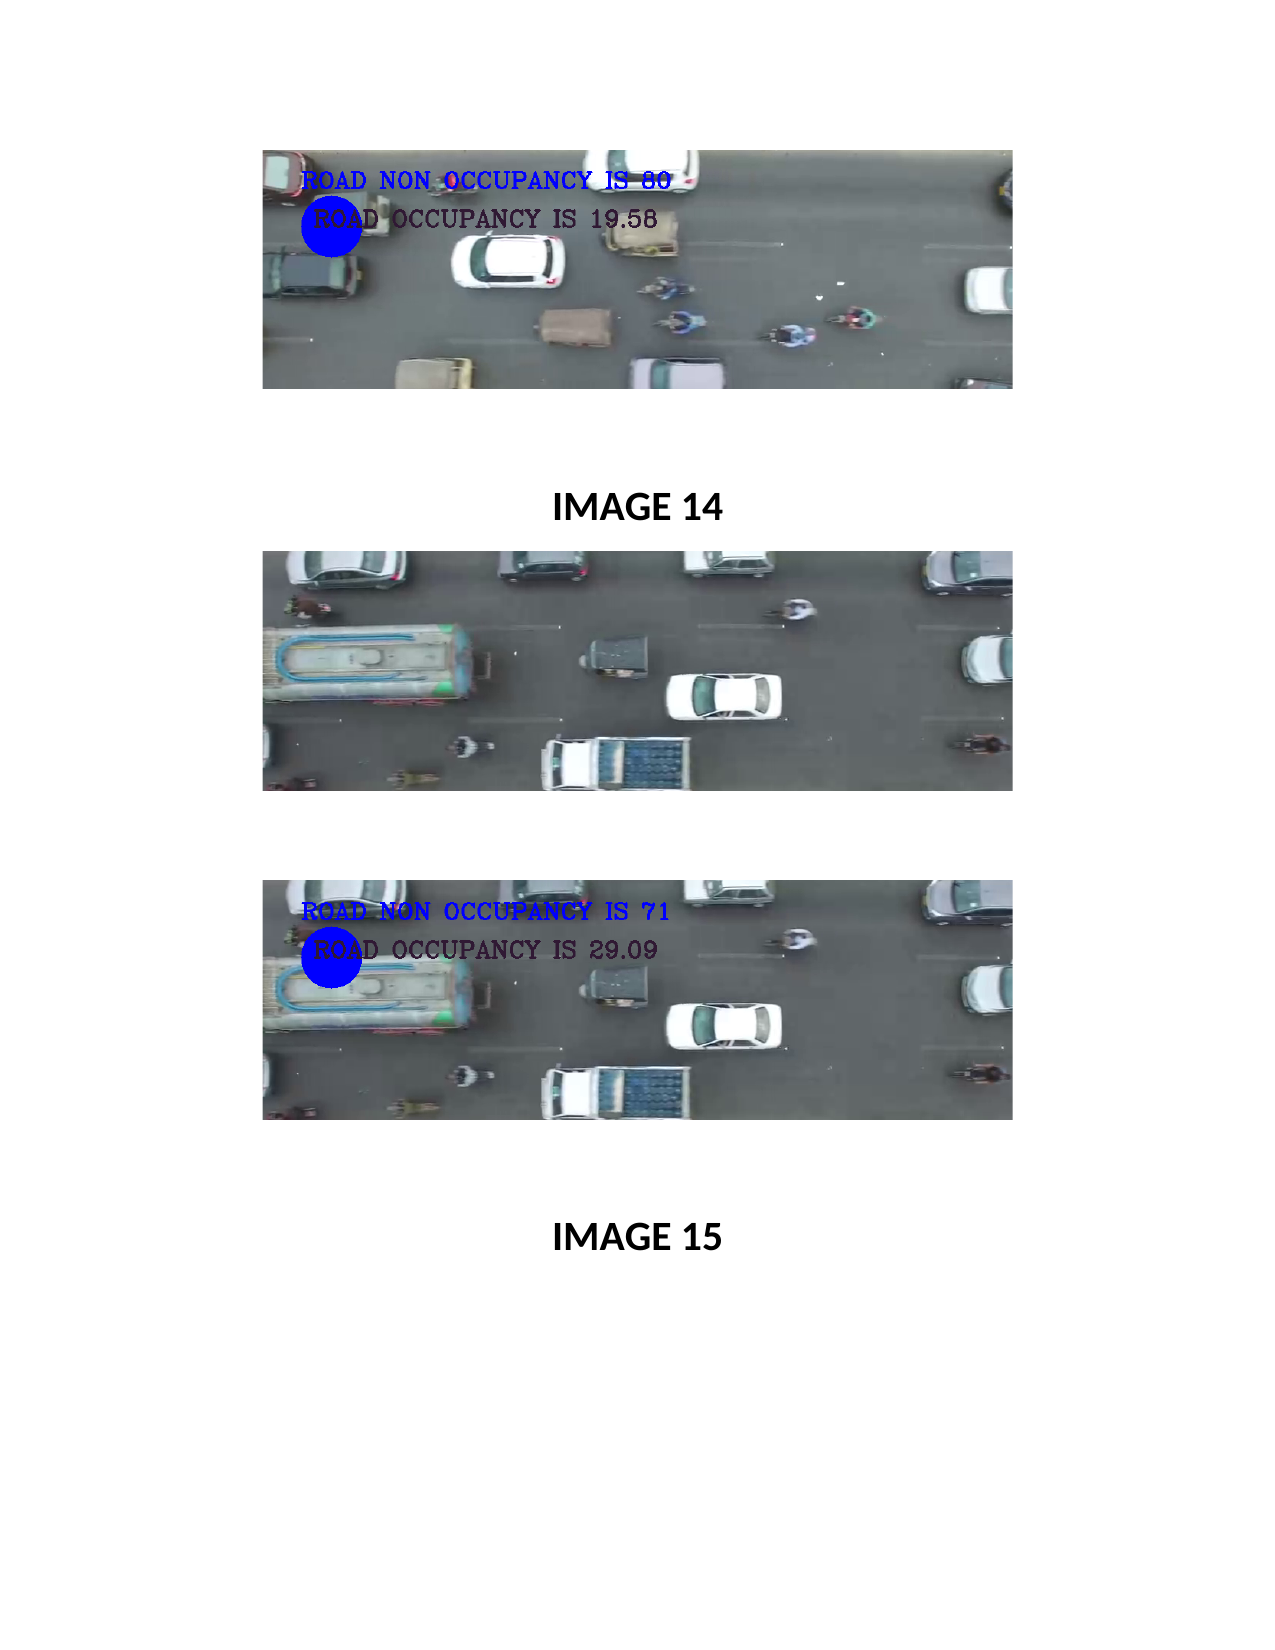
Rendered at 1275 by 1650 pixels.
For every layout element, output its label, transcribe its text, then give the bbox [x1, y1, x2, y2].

text IMAGE 14 [150, 479, 1125, 530]
text IMAGE 15 [150, 1210, 1125, 1261]
